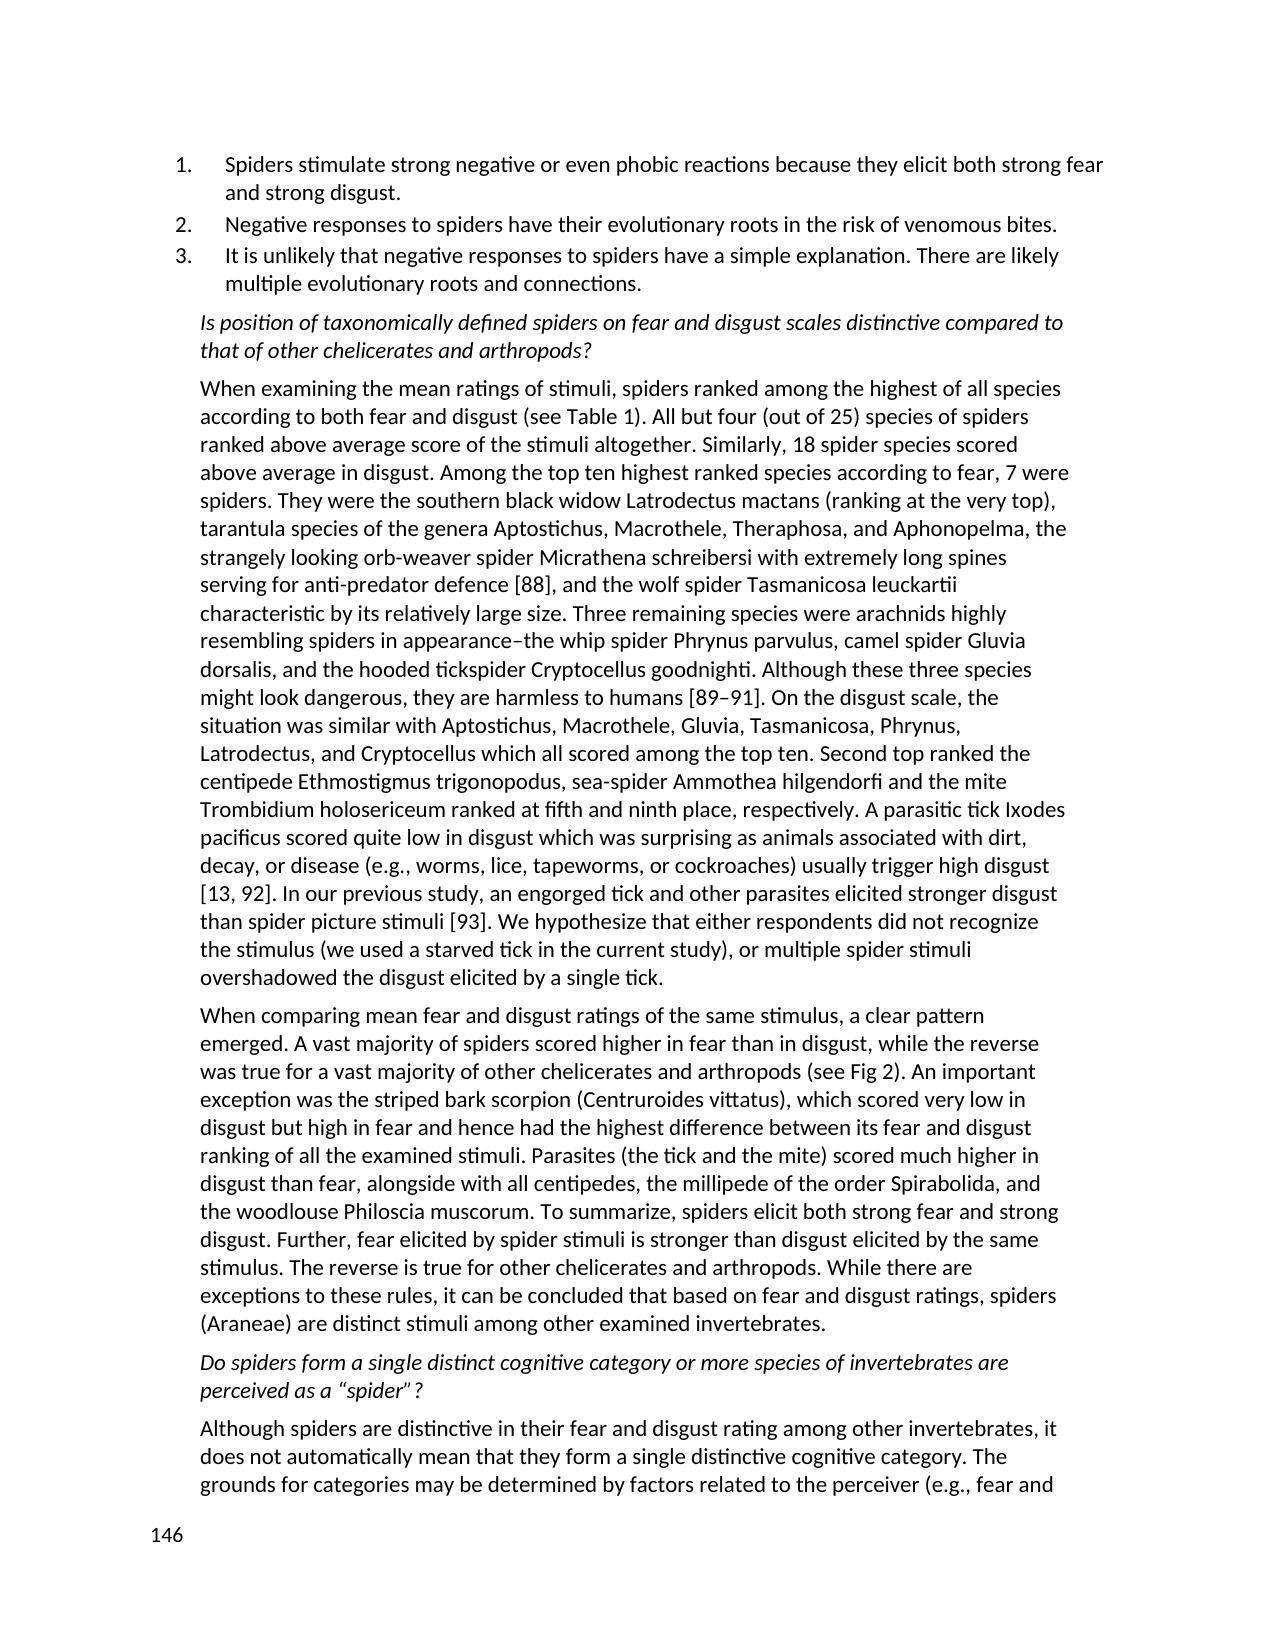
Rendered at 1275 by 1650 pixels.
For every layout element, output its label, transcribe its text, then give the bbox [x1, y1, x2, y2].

text Is position of taxonomically defined spiders on fear and disgust scales distinctive compared to that of other chelicerates and arthropods? [200, 308, 1075, 364]
text Do spiders form a single distinct cognitive category or more species of invertebrates are perceived as a “spider”? [200, 1348, 1075, 1404]
list It is unlikely that negative responses to spiders have a simple explanation. There are likely multiple evolutionary roots and connections. [175, 242, 1125, 298]
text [200, 1414, 1075, 1498]
list Spiders stimulate strong negative or even phobic reactions because they elicit both strong fear and strong disgust. [175, 150, 1125, 206]
text When examining the mean ratings of stimuli, spiders ranked among the highest of all species according to both fear and disgust (see Table 1). All but four (out of 25) species of spiders ranked above average score of the stimuli altogether. Similarly, 18 spider species scored above average in disgust. Among the top ten highest ranked species according to fear, 7 were spiders. They were the southern black widow Latrodectus mactans (ranking at the very top), tarantula species of the genera Aptostichus, Macrothele, Theraphosa, and Aphonopelma, the strangely looking orb-weaver spider Micrathena schreibersi with extremely long spines serving for anti-predator defence [88], and the wolf spider Tasmanicosa leuckartii characteristic by its relatively large size. Three remaining species were arachnids highly resembling spiders in appearance–the whip spider Phrynus parvulus, camel spider Gluvia dorsalis, and the hooded tickspider Cryptocellus goodnighti. Although these three species might look dangerous, they are harmless to humans [89–91]. On the disgust scale, the situation was similar with Aptostichus, Macrothele, Gluvia, Tasmanicosa, Phrynus, Latrodectus, and Cryptocellus which all scored among the top ten. Second top ranked the centipede Ethmostigmus trigonopodus, sea-spider Ammothea hilgendorfi and the mite Trombidium holosericeum ranked at fifth and ninth place, respectively. A parasitic tick Ixodes pacificus scored quite low in disgust which was surprising as animals associated with dirt, decay, or disease (e.g., worms, lice, tapeworms, or cockroaches) usually trigger high disgust [13, 92]. In our previous study, an engorged tick and other parasites elicited stronger disgust than spider picture stimuli [93]. We hypothesize that either respondents did not recognize the stimulus (we used a starved tick in the current study), or multiple spider stimuli overshadowed the disgust elicited by a single tick. [200, 374, 1075, 991]
text When comparing mean fear and disgust ratings of the same stimulus, a clear pattern emerged. A vast majority of spiders scored higher in fear than in disgust, while the reverse was true for a vast majority of other chelicerates and arthropods (see Fig 2). An important exception was the striped bark scorpion (Centruroides vittatus), which scored very low in disgust but high in fear and hence had the highest difference between its fear and disgust ranking of all the examined stimuli. Parasites (the tick and the mite) scored much higher in disgust than fear, alongside with all centipedes, the millipede of the order Spirabolida, and the woodlouse Philoscia muscorum. To summarize, spiders elicit both strong fear and strong disgust. Further, fear elicited by spider stimuli is stronger than disgust elicited by the same stimulus. The reverse is true for other chelicerates and arthropods. While there are exceptions to these rules, it can be concluded that based on fear and disgust ratings, spiders (Araneae) are distinct stimuli among other examined invertebrates. [200, 1001, 1075, 1338]
list Negative responses to spiders have their evolutionary roots in the risk of venomous bites. [175, 210, 1125, 238]
